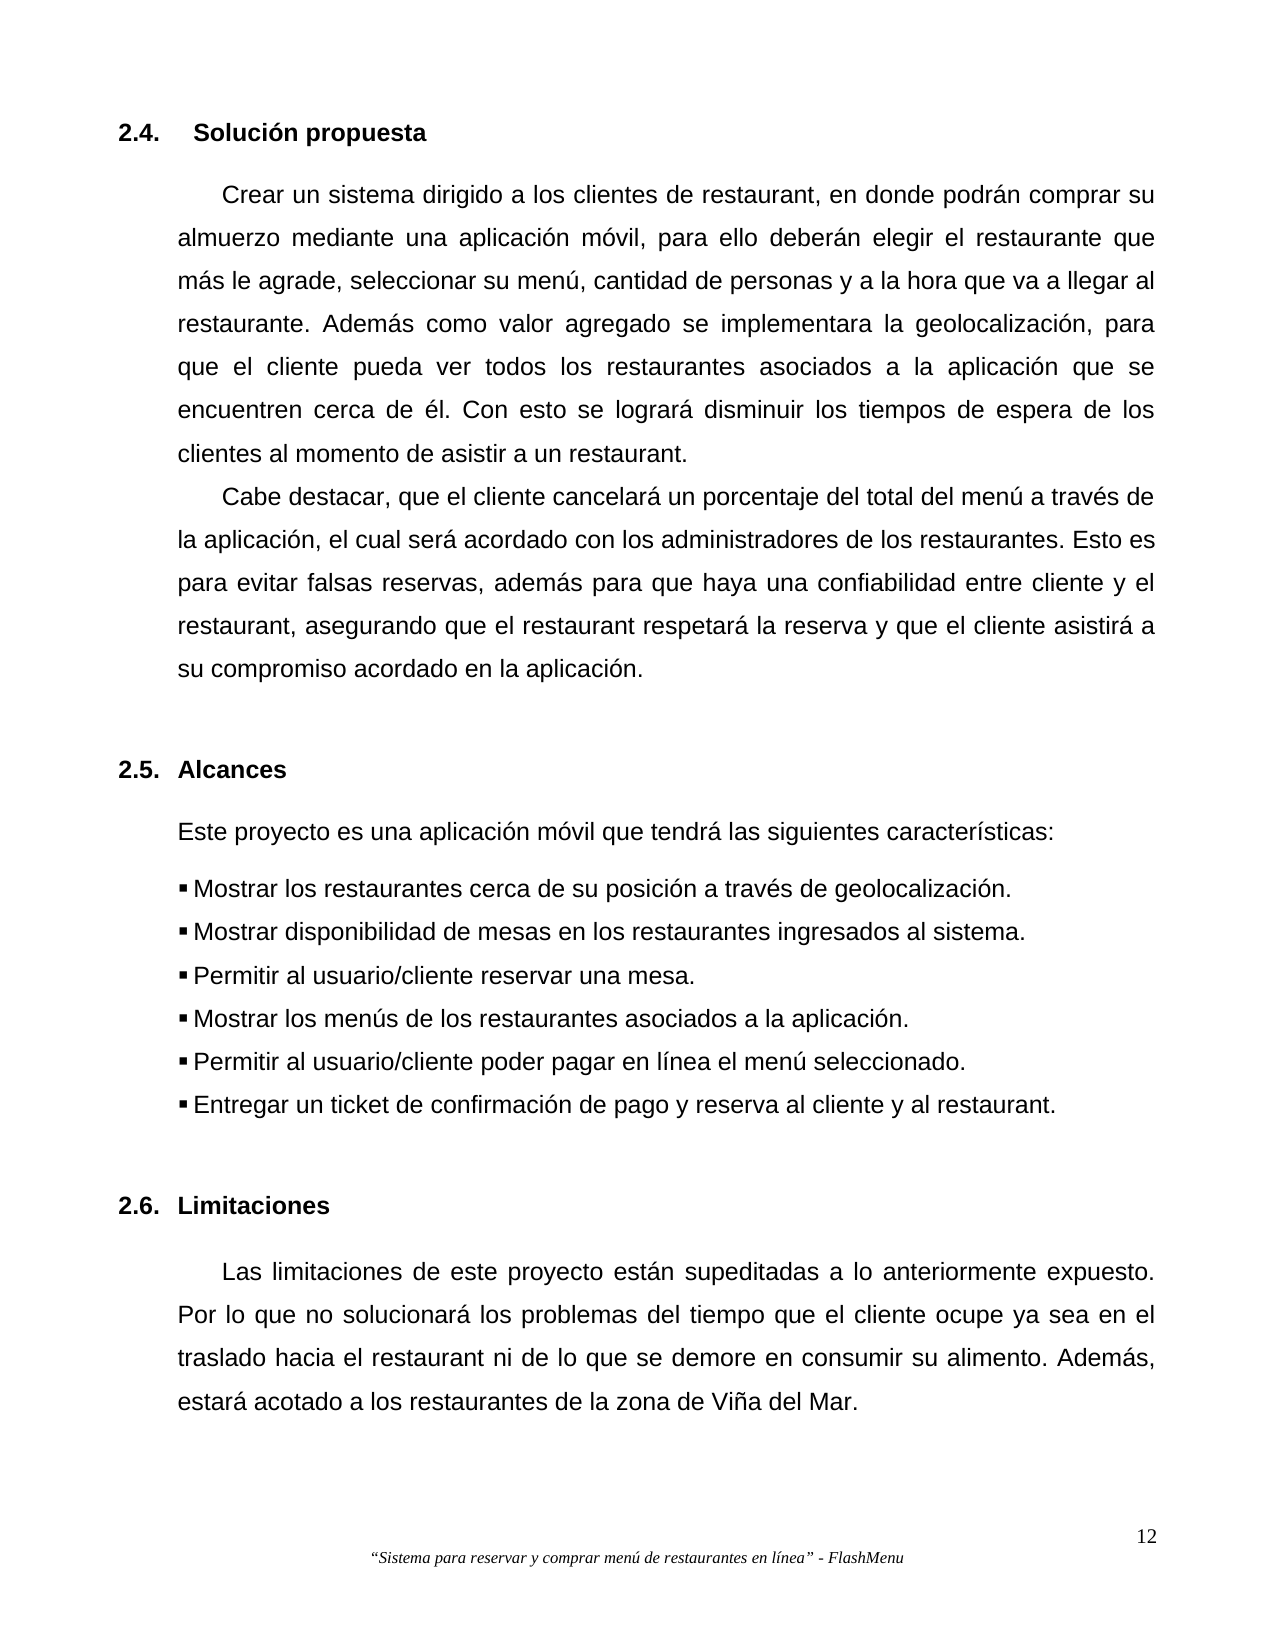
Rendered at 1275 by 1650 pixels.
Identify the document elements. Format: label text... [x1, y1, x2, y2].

list Mostrar los restaurantes cerca de su posición a través de geolocalización. [177, 874, 1157, 903]
text Crear un sistema dirigido a los clientes de restaurant, en donde podrán comprar su almuerzo mediante una aplicación móvil, para ello deberán elegir el restaurante que más le agrade, seleccionar su menú, cantidad de personas y a la hora que va a llegar al restaurante. Además como valor agregado se implementara la geolocalización, para que el cliente pueda ver todos los restaurantes asociados a la aplicación que se encuentren cerca de él. Con esto se logrará disminuir los tiempos de espera de los clientes al momento de asistir a un restaurant. [177, 180, 1157, 467]
list Mostrar disponibilidad de mesas en los restaurantes ingresados al sistema. [177, 917, 1157, 946]
list Permitir al usuario/cliente reservar una mesa. [177, 961, 1157, 989]
list Limitaciones [118, 1191, 1157, 1220]
list Solución propuesta [118, 118, 1157, 147]
list Permitir al usuario/cliente poder pagar en línea el menú seleccionado. [177, 1047, 1157, 1076]
text Este proyecto es una aplicación móvil que tendrá las siguientes características: [177, 817, 1157, 845]
list Entregar un ticket de confirmación de pago y reserva al cliente y al restaurant. [177, 1090, 1157, 1119]
list Alcances [118, 755, 1157, 784]
text Cabe destacar, que el cliente cancelará un porcentaje del total del menú a través de la aplicación, el cual será acordado con los administradores de los restaurantes. Esto es para evitar falsas reservas, además para que haya una confiabilidad entre cliente y el restaurant, asegurando que el restaurant respetará la reserva y que el cliente asistirá a su compromiso acordado en la aplicación. [177, 482, 1157, 683]
text Las limitaciones de este proyecto están supeditadas a lo anteriormente expuesto. Por lo que no solucionará los problemas del tiempo que el cliente ocupe ya sea en el traslado hacia el restaurant ni de lo que se demore en consumir su alimento. Además, estará acotado a los restaurantes de la zona de Viña del Mar. [177, 1257, 1157, 1415]
list Mostrar los menús de los restaurantes asociados a la aplicación. [177, 1004, 1157, 1033]
